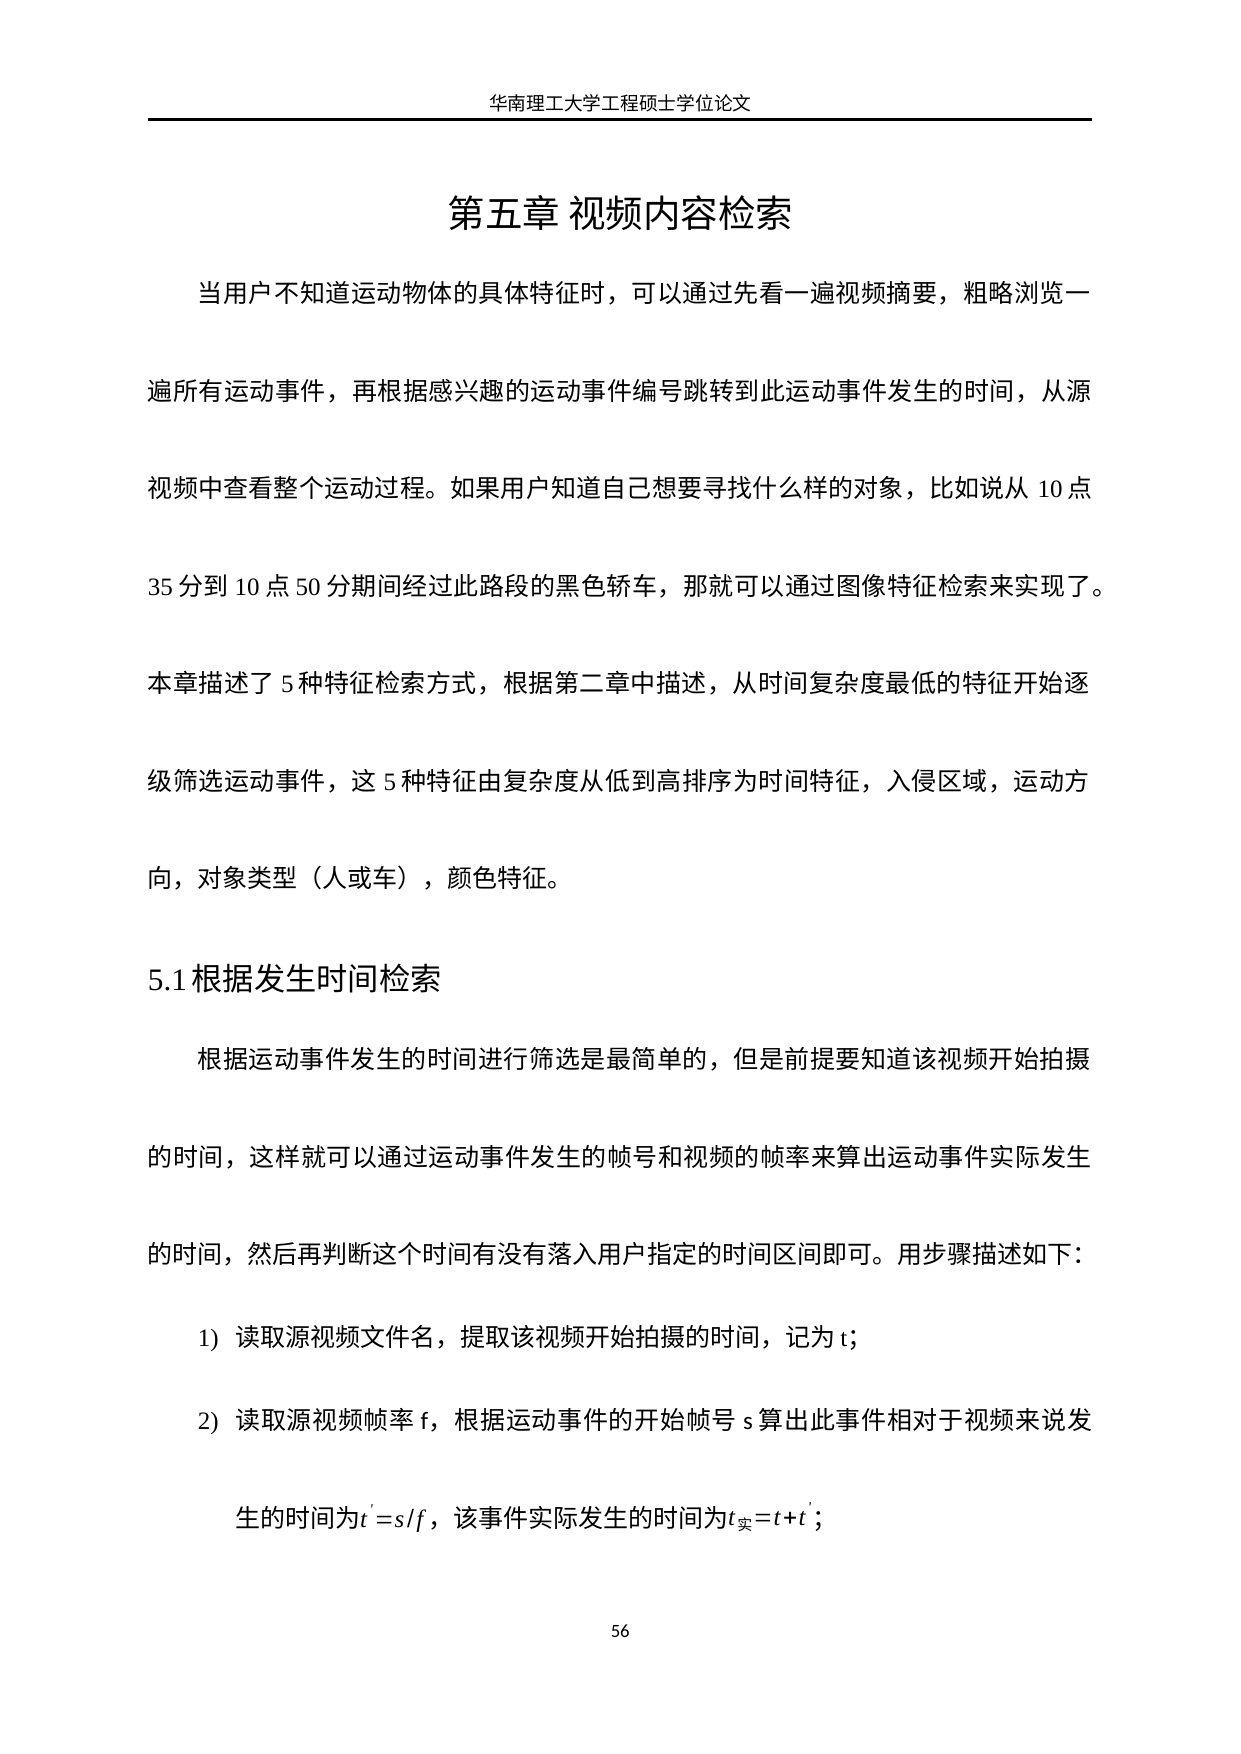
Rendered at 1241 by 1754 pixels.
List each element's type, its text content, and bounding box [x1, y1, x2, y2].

text 当用户不知道运动物体的具体特征时，可以通过先看一遍视频摘要，粗略浏览一遍所有运动事件，再根据感兴趣的运动事件编号跳转到此运动事件发生的时间，从源视频中查看整个运动过程。如果用户知道自己想要寻找什么样的对象，比如说从10点35分到10点50分期间经过此路段的黑色轿车，那就可以通过图像特征检索来实现了。本章描述了5种特征检索方式，根据第二章中描述，从时间复杂度最低的特征开始逐级筛选运动事件，这5种特征由复杂度从低到高排序为时间特征，入侵区域，运动方向，对象类型（人或车），颜色特征。 [148, 259, 1092, 909]
text 根据运动事件发生的时间进行筛选是最简单的，但是前提要知道该视频开始拍摄的时间，这样就可以通过运动事件发生的帧号和视频的帧率来算出运动事件实际发生的时间，然后再判断这个时间有没有落入用户指定的时间区间即可。用步骤描述如下： [148, 1025, 1092, 1285]
list 读取源视频帧率f，根据运动事件的开始帧号s算出此事件相对于视频来说发生的时间为，该事件实际发生的时间为； [198, 1386, 1092, 1549]
list 视频内容检索 [148, 178, 1092, 243]
list 根据发生时间检索 [148, 944, 1092, 1009]
list 读取源视频文件名，提取该视频开始拍摄的时间，记为t； [198, 1303, 1092, 1368]
